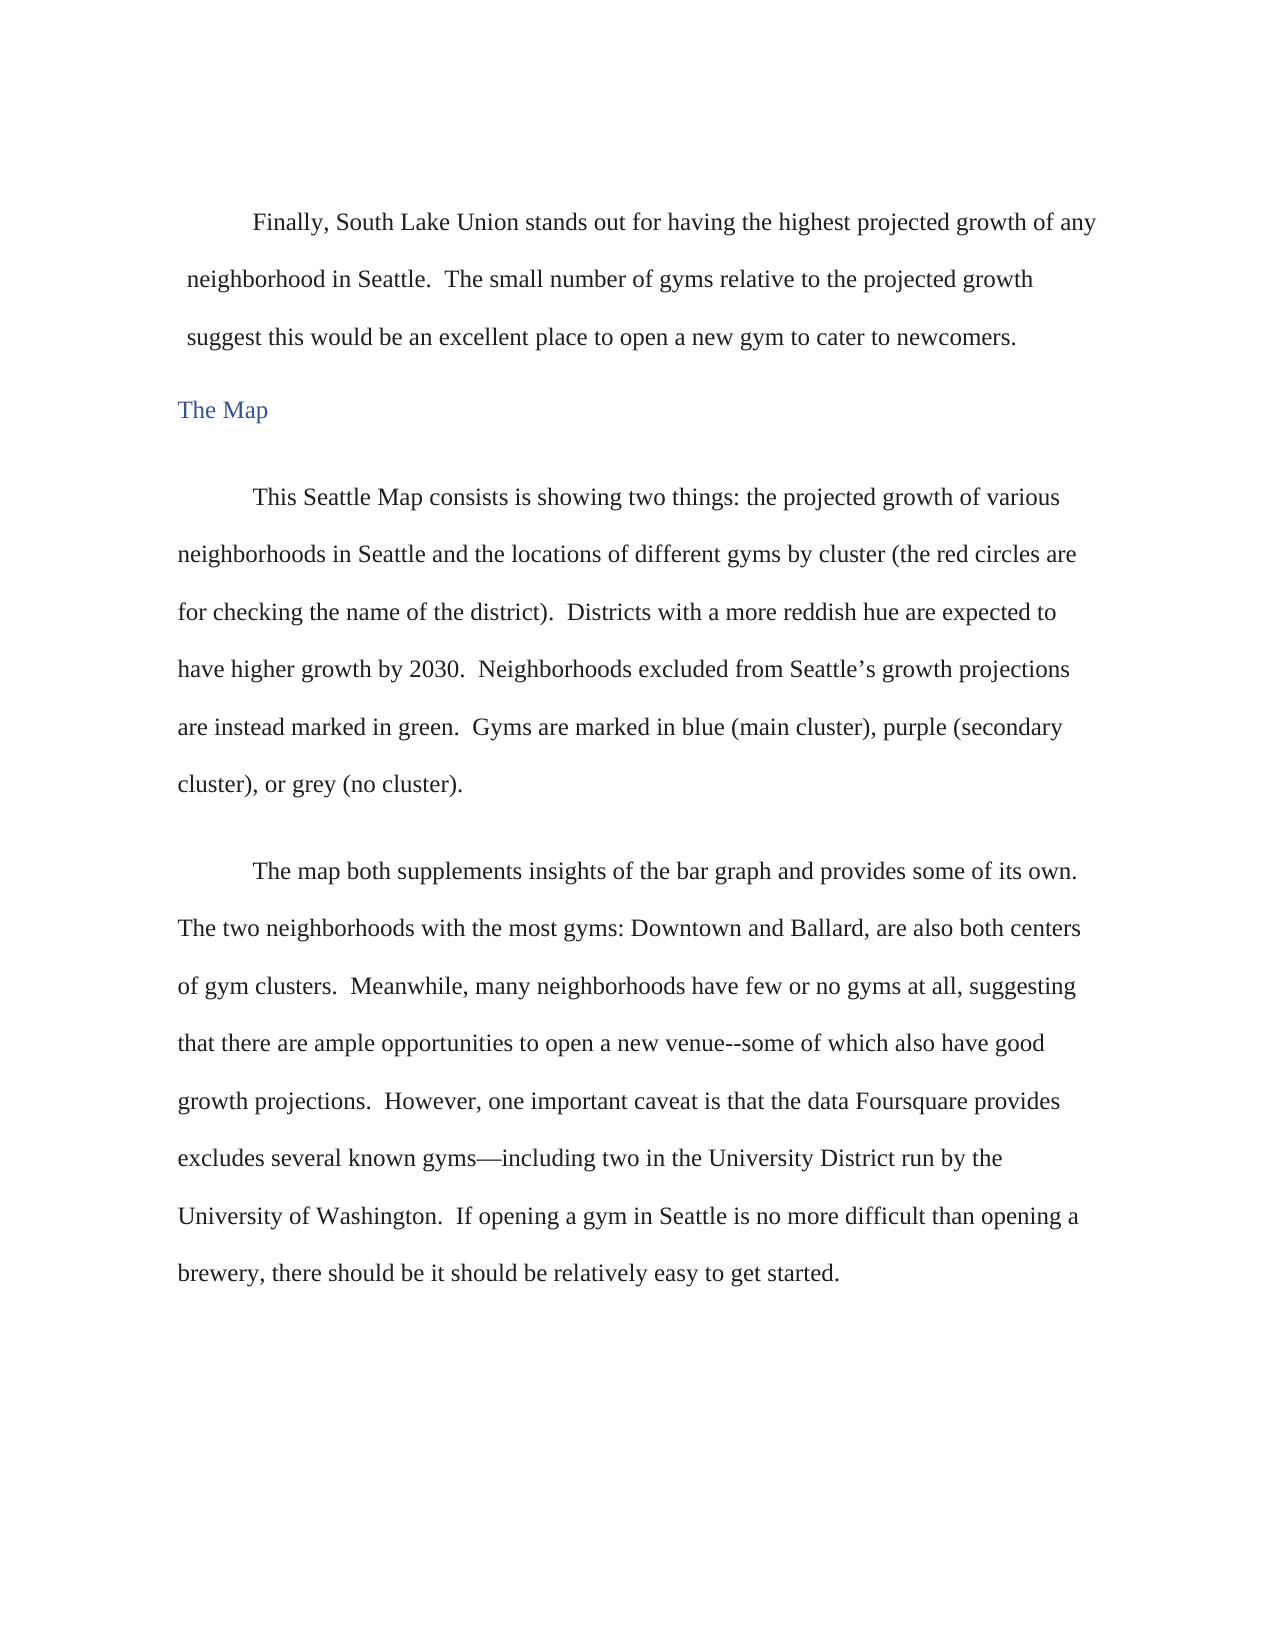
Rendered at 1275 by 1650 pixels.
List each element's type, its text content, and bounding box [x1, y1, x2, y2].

text Finally, South Lake Union stands out for having the highest projected growth of any neighborhood in Seattle. The small number of gyms relative to the projected growth suggest this would be an excellent place to open a new gym to cater to newcomers. [187, 207, 1098, 351]
text The map both supplements insights of the bar graph and provides some of its own. The two neighborhoods with the most gyms: Downtown and Ballard, are also both centers of gym clusters. Meanwhile, many neighborhoods have few or no gyms at all, suggesting that there are ample opportunities to open a new venue--some of which also have good growth projections. However, one important caveat is that the data Foursquare provides excludes several known gyms—including two in the University District run by the University of Washington. If opening a gym in Seattle is no more difficult than opening a brewery, there should be it should be relatively easy to get started. [177, 856, 1098, 1287]
subtitle The Map [177, 395, 1098, 424]
text This Seattle Map consists is showing two things: the projected growth of various neighborhoods in Seattle and the locations of different gyms by cluster (the red circles are for checking the name of the district). Districts with a more reddish hue are expected to have higher growth by 2030. Neighborhoods excluded from Seattle’s growth projections are instead marked in green. Gyms are marked in blue (main cluster), purple (secondary cluster), or grey (no cluster). [177, 482, 1098, 798]
